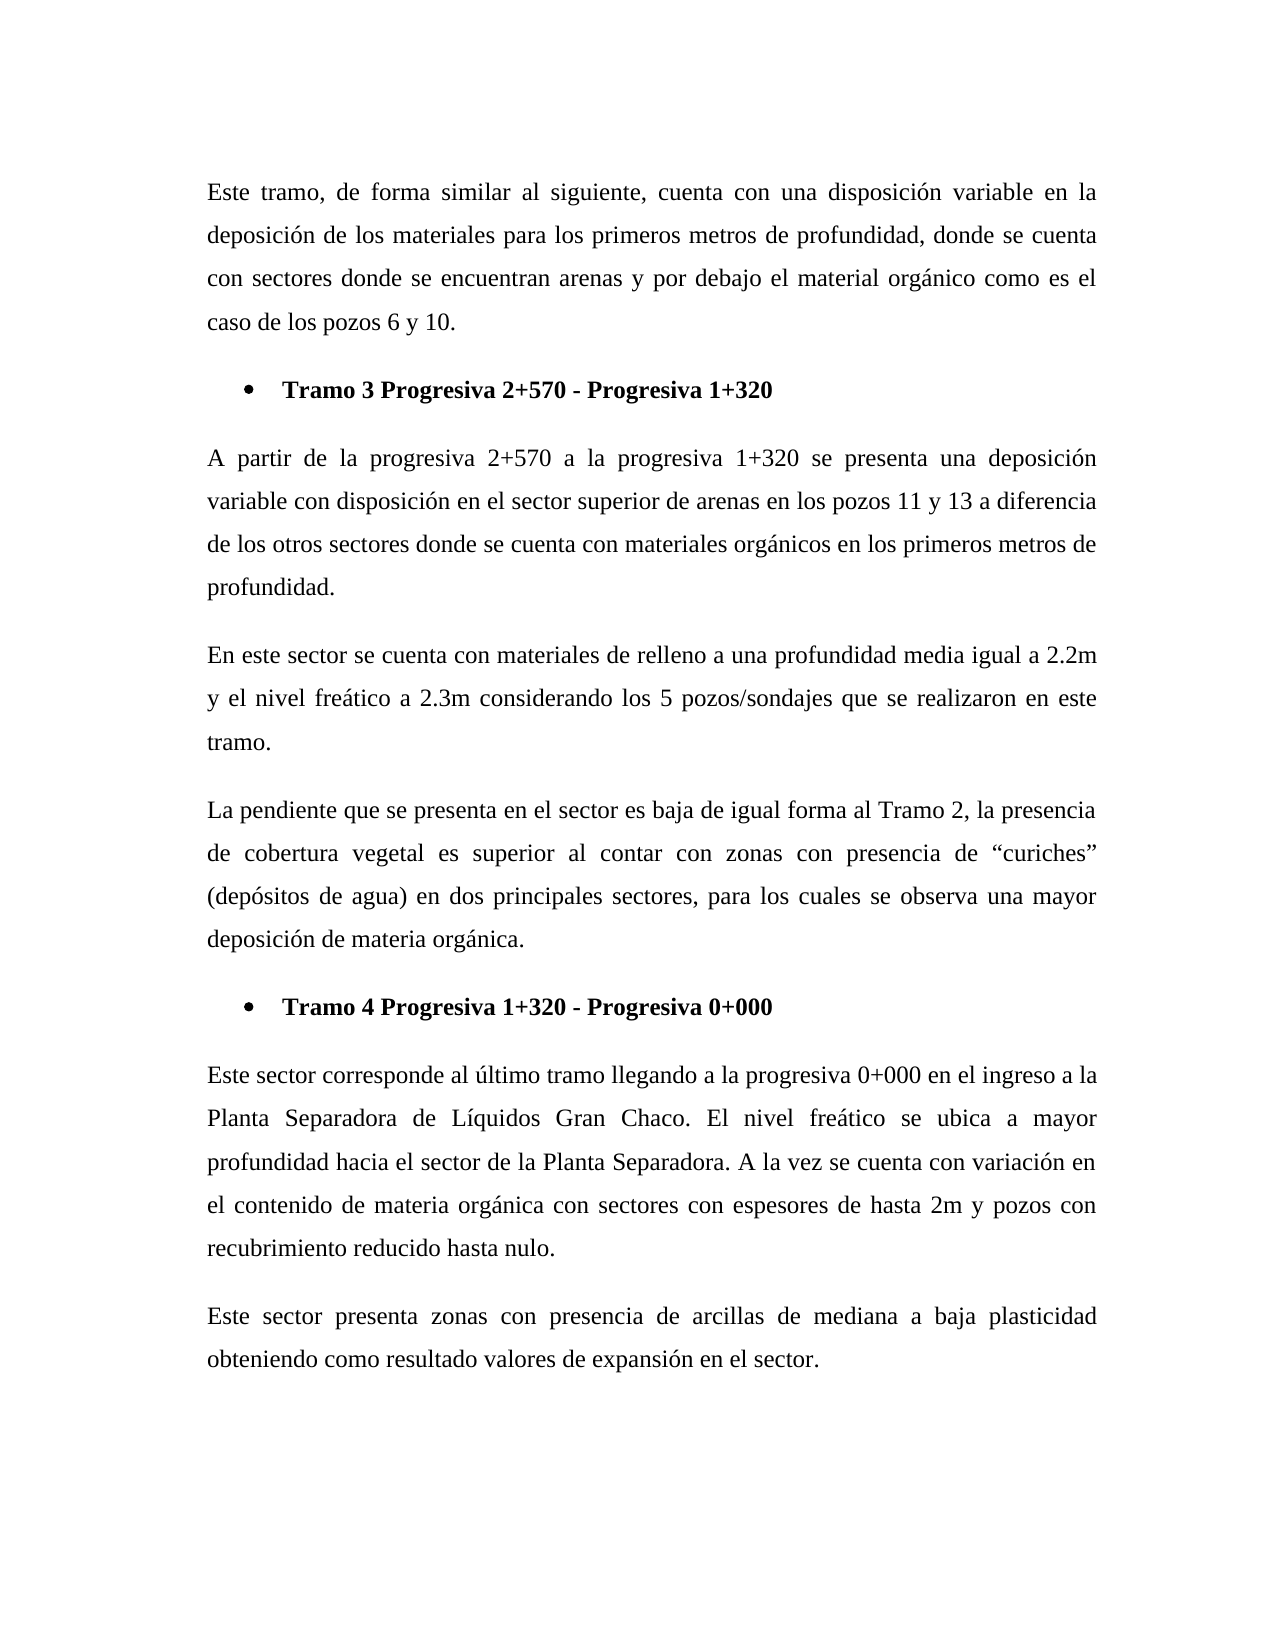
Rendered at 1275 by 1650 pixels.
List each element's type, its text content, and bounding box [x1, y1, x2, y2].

list Tramo 3 Progresiva 2+570 - Progresiva 1+320 [244, 375, 1098, 403]
text Este sector presenta zonas con presencia de arcillas de mediana a baja plasticidad obteniendo como resultado valores de expansión en el sector. [207, 1301, 1098, 1373]
text Este sector corresponde al último tramo llegando a la progresiva 0+000 en el ingreso a la Planta Separadora de Líquidos Gran Chaco. El nivel freático se ubica a mayor profundidad hacia el sector de la Planta Separadora. A la vez se cuenta con variación en el contenido de materia orgánica con sectores con espesores de hasta 2m y pozos con recubrimiento reducido hasta nulo. [207, 1060, 1098, 1262]
text En este sector se cuenta con materiales de relleno a una profundidad media igual a 2.2m y el nivel freático a 2.3m considerando los 5 pozos/sondajes que se realizaron en este tramo. [207, 640, 1098, 755]
text A partir de la progresiva 2+570 a la progresiva 1+320 se presenta una deposición variable con disposición en el sector superior de arenas en los pozos 11 y 13 a diferencia de los otros sectores donde se cuenta con materiales orgánicos en los primeros metros de profundidad. [207, 443, 1098, 601]
text Este tramo, de forma similar al siguiente, cuenta con una disposición variable en la deposición de los materiales para los primeros metros de profundidad, donde se cuenta con sectores donde se encuentran arenas y por debajo el material orgánico como es el caso de los pozos 6 y 10. [207, 177, 1098, 335]
text La pendiente que se presenta en el sector es baja de igual forma al Tramo 2, la presencia de cobertura vegetal es superior al contar con zonas con presencia de “curiches” (depósitos de agua) en dos principales sectores, para los cuales se observa una mayor deposición de materia orgánica. [207, 795, 1098, 953]
list Tramo 4 Progresiva 1+320 - Progresiva 0+000 [244, 992, 1098, 1021]
